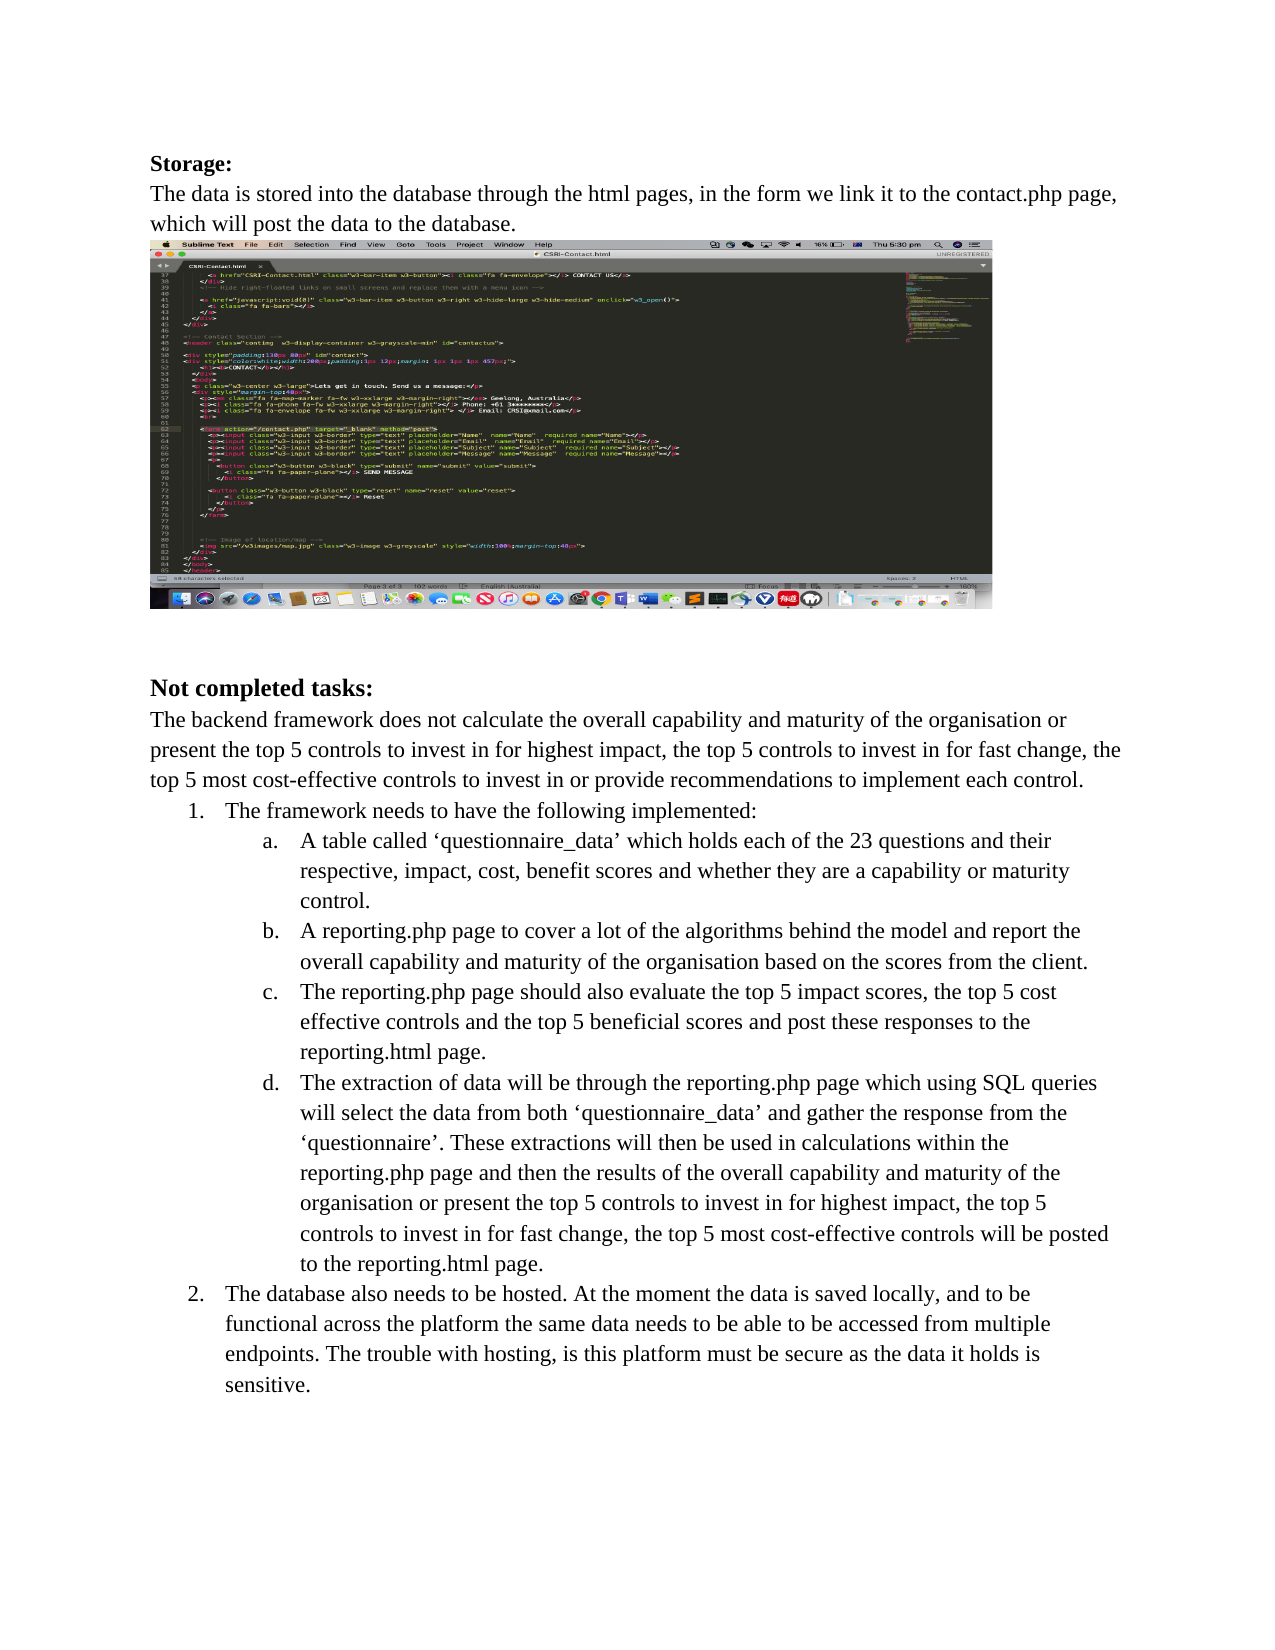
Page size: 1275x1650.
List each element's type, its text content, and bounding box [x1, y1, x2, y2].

text Storage: [150, 150, 1125, 176]
list The framework needs to have the following implemented: [187, 797, 1125, 823]
text Not completed tasks: [150, 673, 1125, 702]
list The extraction of data will be through the reporting.php page which using SQL queries will select the data from both ‘questionnaire_data’ and gather the response from the ‘questionnaire’. These extractions will then be used in calculations within the reporting.php page and then the results of the overall capability and maturity of the organisation or present the top 5 controls to invest in for highest impact, the top 5 controls to invest in for fast change, the top 5 most cost-effective controls will be posted to the reporting.html page. [262, 1068, 1125, 1276]
list A reporting.php page to cover a lot of the algorithms behind the model and report the overall capability and maturity of the organisation based on the scores from the client. [262, 917, 1125, 974]
picture [150, 240, 993, 609]
text The backend framework does not calculate the overall capability and maturity of the organisation or present the top 5 controls to invest in for highest impact, the top 5 controls to invest in for fast change, the top 5 most cost-effective controls to invest in or provide recommendations to implement each control. [150, 706, 1125, 793]
list A table called ‘questionnaire_data’ which holds each of the 23 questions and their respective, impact, cost, benefit scores and whether they are a capability or maturity control. [262, 827, 1125, 914]
list The reporting.php page should also evaluate the top 5 impact scores, the top 5 cost effective controls and the top 5 beneficial scores and post these responses to the reporting.html page. [262, 978, 1125, 1065]
text The data is stored into the database through the html pages, in the form we link it to the contact.php page, which will post the data to the database. [150, 180, 1125, 237]
list The database also needs to be hosted. At the moment the data is saved locally, and to be functional across the platform the same data needs to be able to be accessed from multiple endpoints. The trouble with hosting, is this platform must be secure as the data it holds is sensitive. [187, 1280, 1125, 1397]
